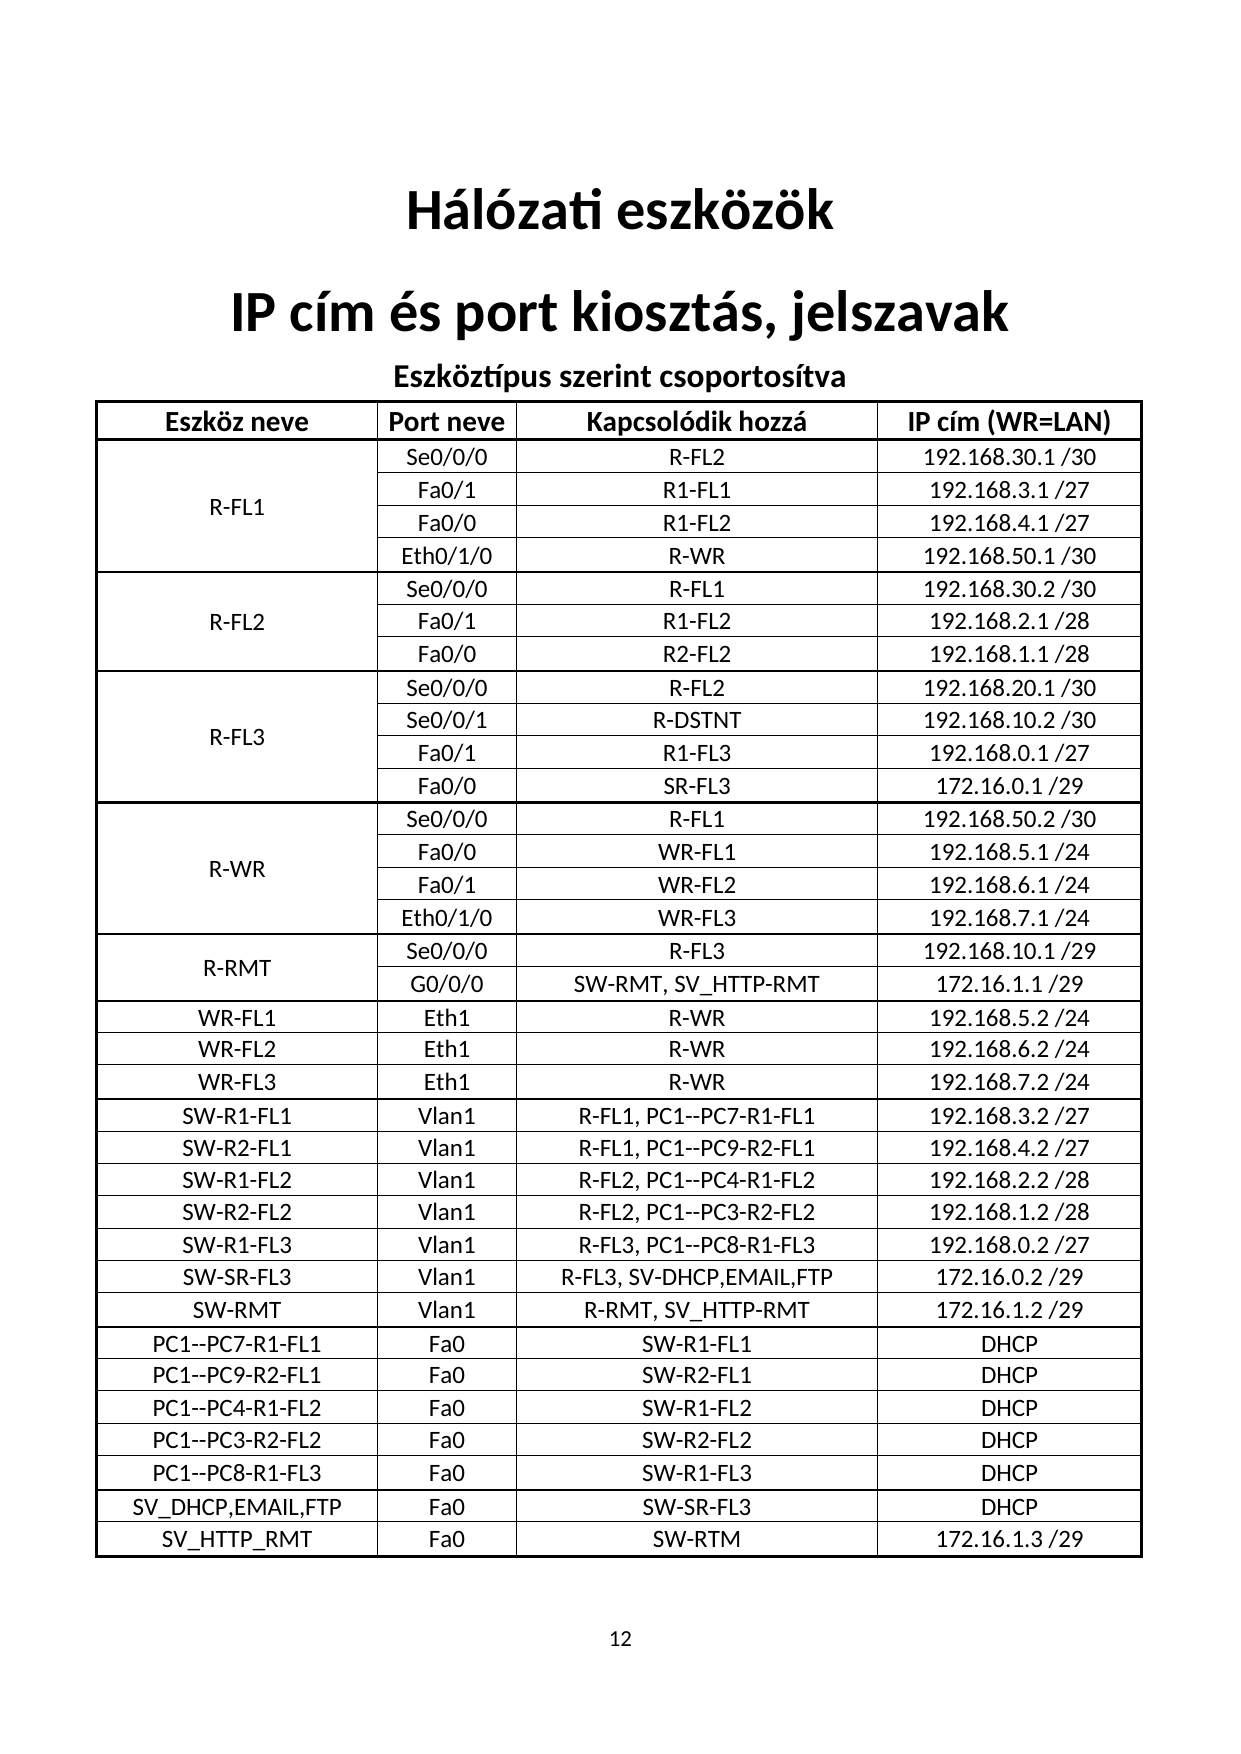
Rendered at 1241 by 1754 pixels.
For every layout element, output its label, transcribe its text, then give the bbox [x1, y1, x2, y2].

table_cell 192.168.0.1 /27 [878, 736, 1140, 768]
table_cell 172.16.1.1 /29 [878, 967, 1140, 999]
table_cell 192.168.4.1 /27 [878, 506, 1140, 537]
table_cell Fa0/0 [378, 835, 516, 867]
table_header Eszköz neve [98, 403, 377, 438]
table_cell Vlan1 [378, 1196, 516, 1227]
table_cell Fa0 [378, 1491, 516, 1521]
table_cell PC1--PC8-R1-FL3 [98, 1456, 377, 1489]
table_cell R-WR [517, 1065, 877, 1098]
table_cell G0/0/0 [378, 967, 516, 999]
table_cell R-FL1 [98, 441, 377, 571]
table_cell Fa0/1 [378, 605, 516, 636]
table_cell SR-FL3 [517, 769, 877, 801]
table_cell Se0/0/0 [378, 573, 516, 604]
table_cell SV_DHCP,EMAIL,FTP [98, 1491, 377, 1521]
table_cell Fa0 [378, 1328, 516, 1358]
table_cell R-FL2 [517, 672, 877, 702]
table_cell R-WR [517, 1033, 877, 1064]
table_cell SW-R2-FL1 [517, 1359, 877, 1390]
table_cell Fa0 [378, 1522, 516, 1555]
table_cell DHCP [878, 1328, 1140, 1358]
table_cell R-FL1, PC1--PC9-R2-FL1 [517, 1132, 877, 1163]
table_cell R2-FL2 [517, 637, 877, 670]
table_cell WR-FL2 [98, 1033, 377, 1064]
table_cell WR-FL1 [517, 835, 877, 867]
table_cell R1-FL1 [517, 473, 877, 505]
table_cell Eth0/1/0 [378, 900, 516, 933]
table_cell Se0/0/0 [378, 441, 516, 472]
table_cell 192.168.0.2 /27 [878, 1229, 1140, 1259]
table_cell SW-SR-FL3 [98, 1261, 377, 1292]
table_cell SW-RMT [98, 1293, 377, 1326]
table_cell 192.168.6.2 /24 [878, 1033, 1140, 1064]
table_cell 192.168.1.1 /28 [878, 637, 1140, 670]
table_cell 192.168.6.1 /24 [878, 868, 1140, 899]
table_cell SW-R1-FL2 [98, 1164, 377, 1195]
table_cell Fa0/1 [378, 736, 516, 768]
table_cell 172.16.0.1 /29 [878, 769, 1140, 801]
table_cell Se0/0/0 [378, 672, 516, 702]
table_cell Vlan1 [378, 1164, 516, 1195]
table_cell 192.168.2.1 /28 [878, 605, 1140, 636]
table_cell Fa0 [378, 1359, 516, 1390]
table_cell Fa0 [378, 1424, 516, 1455]
table_cell Eth0/1/0 [378, 538, 516, 571]
table_header Kapcsolódik hozzá [517, 403, 877, 438]
table_cell PC1--PC3-R2-FL2 [98, 1424, 377, 1455]
table_cell 192.168.7.1 /24 [878, 900, 1140, 933]
table_cell SW-R1-FL1 [98, 1100, 377, 1131]
table_cell Eth1 [378, 1002, 516, 1032]
table_cell 172.16.1.2 /29 [878, 1293, 1140, 1326]
table_cell 192.168.5.2 /24 [878, 1002, 1140, 1032]
table_cell R-FL3 [517, 935, 877, 966]
table_cell SW-SR-FL3 [517, 1491, 877, 1521]
table_cell R-WR [517, 1002, 877, 1032]
table_cell R-RMT [98, 935, 377, 999]
table_cell R-FL1, PC1--PC7-R1-FL1 [517, 1100, 877, 1131]
table_cell 192.168.50.1 /30 [878, 538, 1140, 571]
table_cell 192.168.30.2 /30 [878, 573, 1140, 604]
table_cell SW-R1-FL3 [98, 1229, 377, 1259]
table_cell Fa0/1 [378, 868, 516, 899]
table_cell PC1--PC9-R2-FL1 [98, 1359, 377, 1390]
table_cell R-FL2 [98, 573, 377, 670]
table_cell Fa0 [378, 1391, 516, 1423]
table_cell R-DSTNT [517, 704, 877, 735]
table_cell Vlan1 [378, 1132, 516, 1163]
table_cell Eth1 [378, 1065, 516, 1098]
table_cell PC1--PC4-R1-FL2 [98, 1391, 377, 1423]
table_cell 192.168.1.2 /28 [878, 1196, 1140, 1227]
table_header Port neve [378, 403, 516, 438]
table_cell 192.168.50.2 /30 [878, 804, 1140, 834]
table_cell Se0/0/1 [378, 704, 516, 735]
table_cell SW-RTM [517, 1522, 877, 1555]
table_cell SW-R1-FL1 [517, 1328, 877, 1358]
table_cell R-FL2 [517, 441, 877, 472]
table_cell WR-FL3 [517, 900, 877, 933]
table_cell Fa0/0 [378, 769, 516, 801]
table_header IP cím (WR=LAN) [878, 403, 1140, 438]
table_cell SW-R2-FL1 [98, 1132, 377, 1163]
table_cell 192.168.5.1 /24 [878, 835, 1140, 867]
table_cell Vlan1 [378, 1229, 516, 1259]
table_cell 192.168.3.2 /27 [878, 1100, 1140, 1131]
table_cell R1-FL2 [517, 506, 877, 537]
table_cell R-FL3, PC1--PC8-R1-FL3 [517, 1229, 877, 1259]
table_cell WR-FL1 [98, 1002, 377, 1032]
table_cell Se0/0/0 [378, 935, 516, 966]
table_cell SW-R1-FL3 [517, 1456, 877, 1489]
table_cell R-FL2, PC1--PC3-R2-FL2 [517, 1196, 877, 1227]
table_cell R-FL2, PC1--PC4-R1-FL2 [517, 1164, 877, 1195]
table_cell SW-RMT, SV_HTTP-RMT [517, 967, 877, 999]
table_cell DHCP [878, 1391, 1140, 1423]
table_cell R-FL3, SV-DHCP,EMAIL,FTP [517, 1261, 877, 1292]
table_cell 192.168.10.1 /29 [878, 935, 1140, 966]
table_cell Fa0/0 [378, 506, 516, 537]
table_cell 192.168.3.1 /27 [878, 473, 1140, 505]
table_cell Fa0/1 [378, 473, 516, 505]
table_cell SW-R2-FL2 [98, 1196, 377, 1227]
table_cell 172.16.0.2 /29 [878, 1261, 1140, 1292]
table_cell Vlan1 [378, 1293, 516, 1326]
table_cell R1-FL2 [517, 605, 877, 636]
table_cell 192.168.2.2 /28 [878, 1164, 1140, 1195]
table_cell R-WR [517, 538, 877, 571]
table_cell R-RMT, SV_HTTP-RMT [517, 1293, 877, 1326]
table_cell Se0/0/0 [378, 804, 516, 834]
subtitle IP cím és port kiosztás, jelszavak [148, 274, 1093, 346]
table_cell 192.168.4.2 /27 [878, 1132, 1140, 1163]
table_cell DHCP [878, 1491, 1140, 1521]
table_cell Eth1 [378, 1033, 516, 1064]
table_cell DHCP [878, 1456, 1140, 1489]
table_cell Fa0/0 [378, 637, 516, 670]
table_cell 172.16.1.3 /29 [878, 1522, 1140, 1555]
table_cell 192.168.10.2 /30 [878, 704, 1140, 735]
table_cell SW-R1-FL2 [517, 1391, 877, 1423]
table_cell SW-R2-FL2 [517, 1424, 877, 1455]
table_cell WR-FL3 [98, 1065, 377, 1098]
table_cell DHCP [878, 1359, 1140, 1390]
table_cell R-FL1 [517, 804, 877, 834]
subtitle Hálózati eszközök [148, 173, 1093, 244]
table_cell SV_HTTP_RMT [98, 1522, 377, 1555]
table_cell DHCP [878, 1424, 1140, 1455]
table_cell WR-FL2 [517, 868, 877, 899]
table_cell Vlan1 [378, 1261, 516, 1292]
table_cell R-WR [98, 804, 377, 933]
table_cell Fa0 [378, 1456, 516, 1489]
table_cell Vlan1 [378, 1100, 516, 1131]
table_cell R1-FL3 [517, 736, 877, 768]
table_cell R-FL3 [98, 672, 377, 801]
table_cell R-FL1 [517, 573, 877, 604]
table_cell 192.168.7.2 /24 [878, 1065, 1140, 1098]
subtitle Eszköztípus szerint csoportosítva [148, 356, 1093, 396]
table_cell PC1--PC7-R1-FL1 [98, 1328, 377, 1358]
table_cell 192.168.20.1 /30 [878, 672, 1140, 702]
table_cell 192.168.30.1 /30 [878, 441, 1140, 472]
